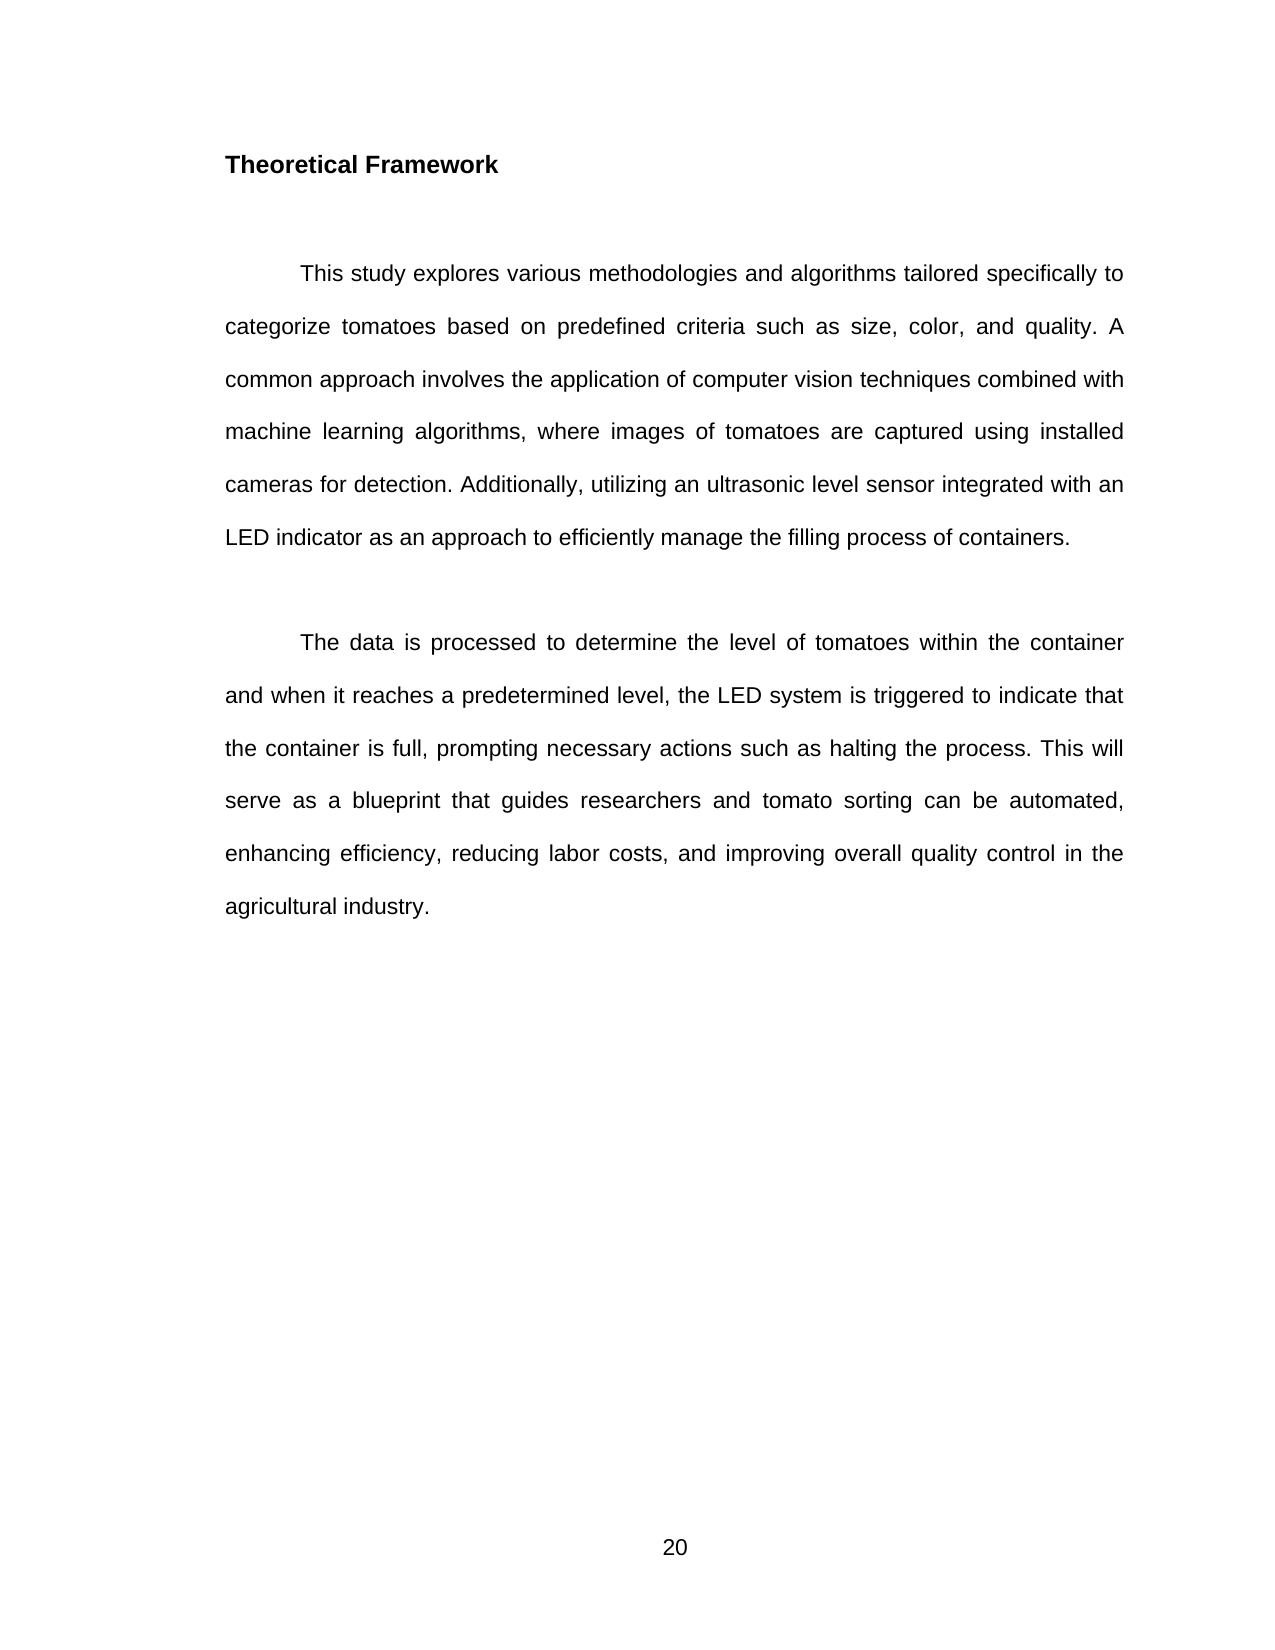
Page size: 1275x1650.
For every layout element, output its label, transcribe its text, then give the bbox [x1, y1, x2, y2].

subtitle Theoretical Framework [225, 150, 1125, 179]
text This study explores various methodologies and algorithms tailored specifically to categorize tomatoes based on predefined criteria such as size, color, and quality. A common approach involves the application of computer vision techniques combined with machine learning algorithms, where images of tomatoes are captured using installed cameras for detection. Additionally, utilizing an ultrasonic level sensor integrated with an LED indicator as an approach to efficiently manage the filling process of containers. [225, 260, 1125, 550]
text The data is processed to determine the level of tomatoes within the container and when it reaches a predetermined level, the LED system is triggered to indicate that the container is full, prompting necessary actions such as halting the process. This will serve as a blueprint that guides researchers and tomato sorting can be automated, enhancing efficiency, reducing labor costs, and improving overall quality control in the agricultural industry. [225, 629, 1125, 919]
